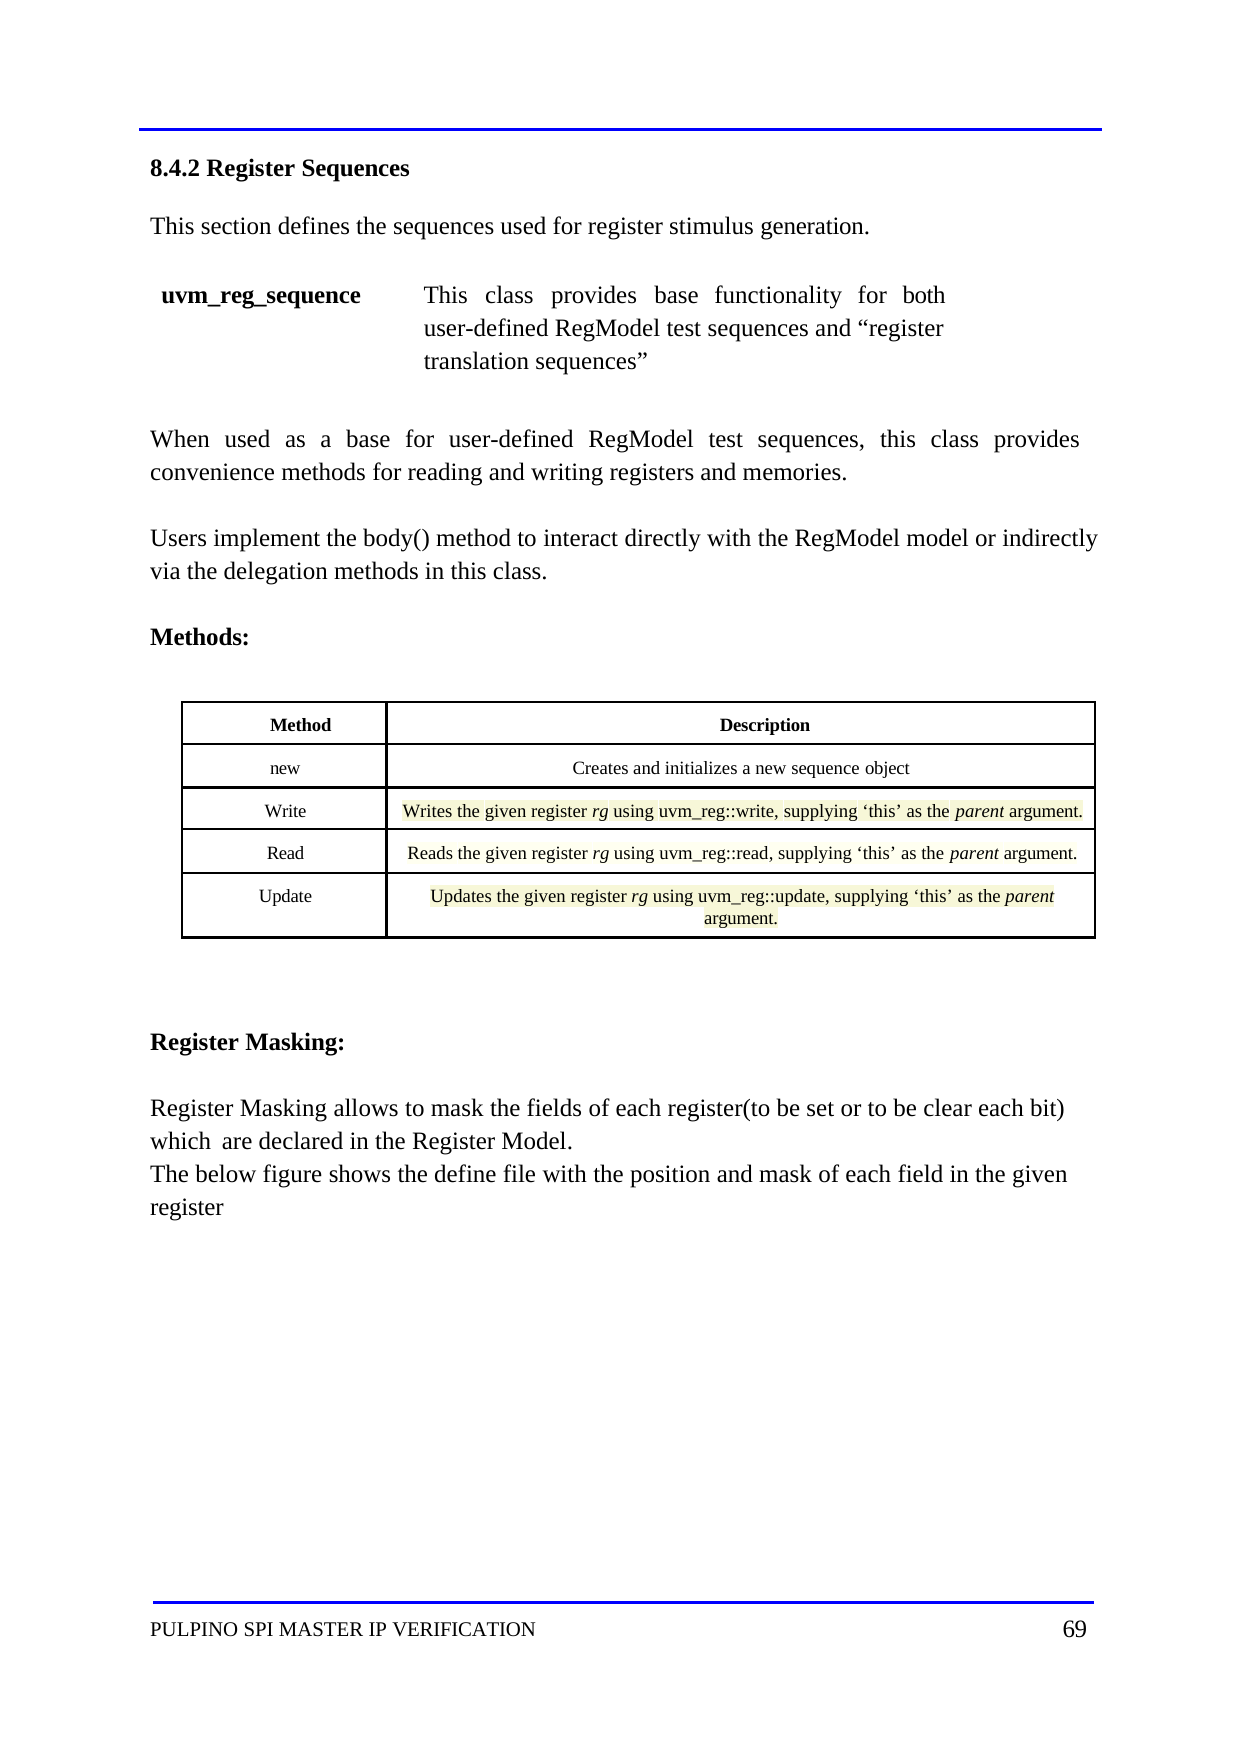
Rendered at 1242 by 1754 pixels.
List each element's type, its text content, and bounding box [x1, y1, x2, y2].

text This section defines the sequences used for register stimulus generation. [150, 211, 1142, 240]
text Users implement the body() method to interact directly with the RegModel model or indirectly via the delegation methods in this class. [150, 523, 1105, 585]
table_cell Update [183, 874, 385, 936]
text The below figure shows the define file with the position and mask of each field in the given register [150, 1159, 1105, 1221]
table_header Method [183, 703, 385, 743]
text Register Masking allows to mask the fields of each register(to be set or to be clear each bit) which are declared in the Register Model. [150, 1093, 1105, 1155]
subtitle Methods: [150, 622, 1142, 651]
table_cell Read [183, 830, 385, 872]
text uvm_reg_sequence This class provides base functionality for both [161, 280, 1142, 309]
table_cell new [183, 745, 385, 786]
table_header Description [388, 703, 1094, 743]
table_cell Creates and initializes a new sequence object [388, 745, 1094, 786]
subtitle Register Sequences [150, 153, 1142, 182]
text Register Masking: [150, 1027, 1142, 1056]
table_cell Updates the given register rg using uvm_reg::update, supplying ‘this’ as the parent argument. [388, 874, 1094, 936]
table_cell Writes the given register rg using uvm_reg::write, supplying ‘this’ as the parent argument. [388, 789, 1094, 828]
text user-defined RegModel test sequences and “register translation sequences” [423, 313, 992, 375]
text When used as a base for user-defined RegModel test sequences, this class provides convenience methods for reading and writing registers and memories. [150, 424, 1142, 485]
table_cell Write [183, 789, 385, 828]
table_cell Reads the given register rg using uvm_reg::read, supplying ‘this’ as the parent argument. [388, 830, 1094, 872]
